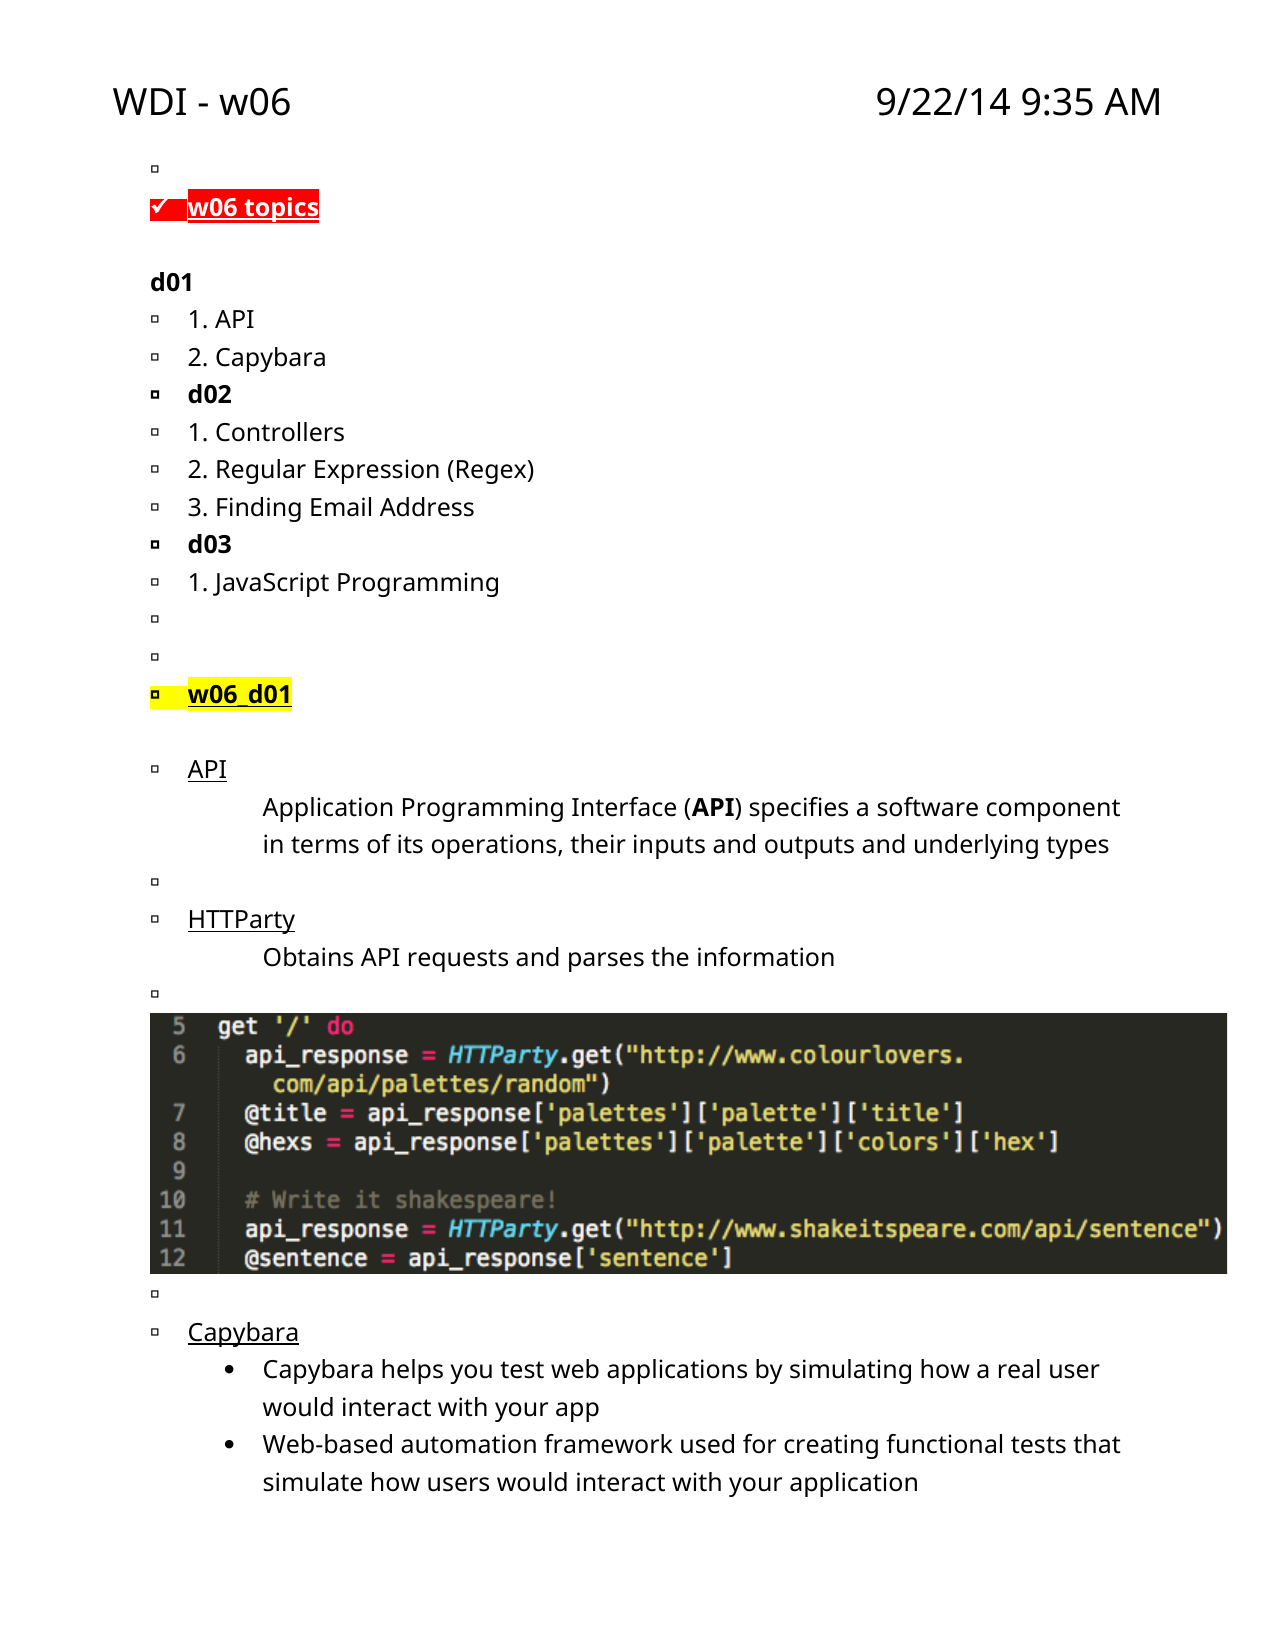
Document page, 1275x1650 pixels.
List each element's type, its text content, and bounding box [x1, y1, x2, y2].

text 2. Capybara [150, 337, 1125, 375]
text Web-based automation framework used for creating functional tests that simulate how users would interact with your application [225, 1425, 1125, 1500]
list Application Programming Interface (API) specifies a software component in terms of its operations, their inputs and outputs and underlying types [262, 787, 1125, 862]
list w06_d01 [150, 675, 1125, 712]
text d01 [150, 262, 1125, 300]
text 1. Controllers [150, 412, 1125, 450]
text Capybara helps you test web applications by simulating how a real user would interact with your app [225, 1350, 1125, 1425]
text d03 [150, 525, 1125, 562]
list w06 topics [150, 187, 1125, 225]
text Capybara [150, 1312, 1125, 1350]
text 3. Finding Email Address [150, 487, 1125, 525]
list Obtains API requests and parses the information [262, 937, 1125, 975]
text 1. JavaScript Programming [150, 562, 1125, 600]
text HTTParty [150, 900, 1125, 937]
text d02 [150, 375, 1125, 412]
text 2. Regular Expression (Regex) [150, 450, 1125, 487]
picture [150, 1013, 1228, 1274]
text 1. API [150, 300, 1125, 337]
text API [150, 750, 1125, 787]
